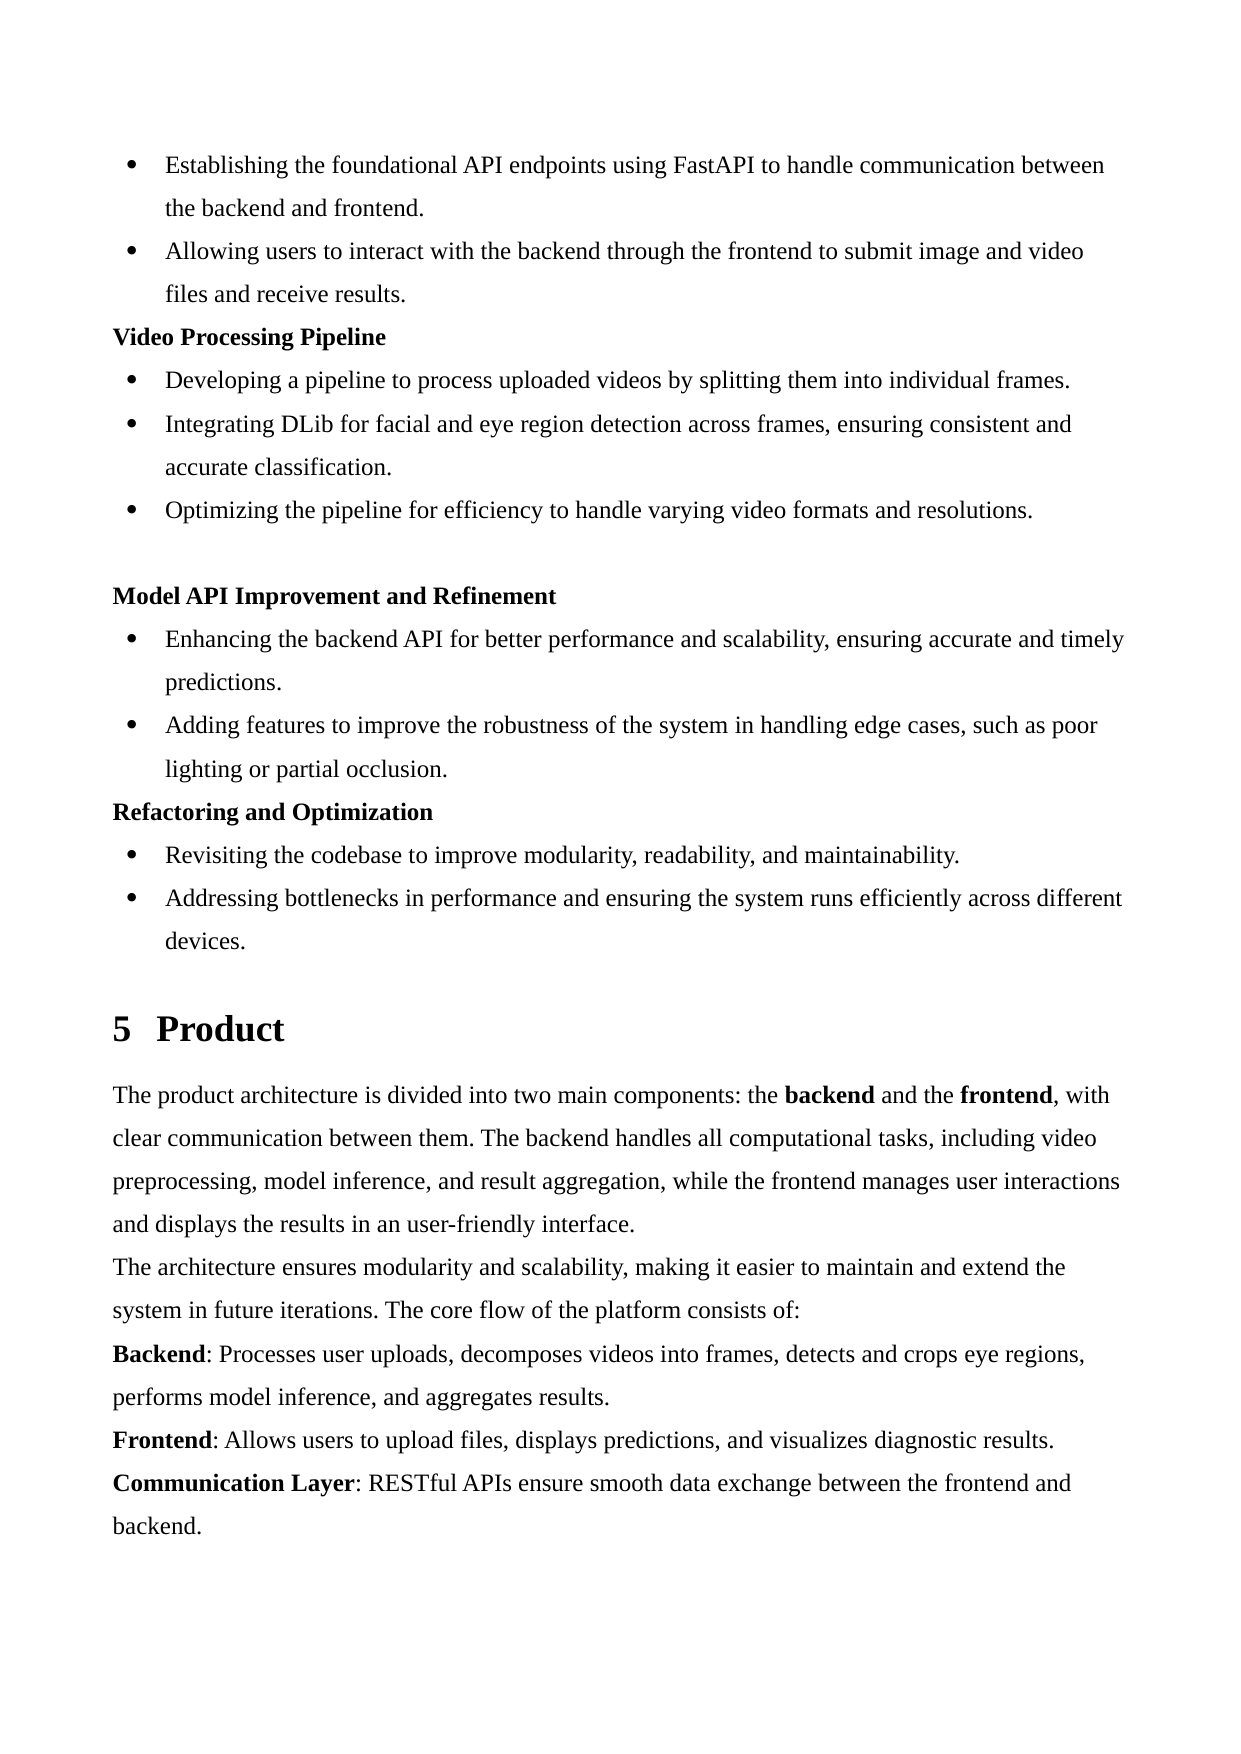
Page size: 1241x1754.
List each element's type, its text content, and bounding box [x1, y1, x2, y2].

text Communication Layer: RESTful APIs ensure smooth data exchange between the frontend and backend. [112, 1468, 1128, 1540]
list Addressing bottlenecks in performance and ensuring the system runs efficiently across different devices. [127, 883, 1128, 955]
text Video Processing Pipeline [112, 322, 1128, 351]
list Integrating DLib for facial and eye region detection across frames, ensuring consistent and accurate classification. [127, 409, 1128, 481]
text Backend: Processes user uploads, decomposes videos into frames, detects and crops eye regions, performs model inference, and aggregates results. [112, 1339, 1128, 1411]
text Frontend: Allows users to upload files, displays predictions, and visualizes diagnostic results. [112, 1425, 1128, 1454]
list Revisiting the codebase to improve modularity, readability, and maintainability. [127, 840, 1128, 869]
text Refactoring and Optimization [112, 797, 1128, 826]
list Enhancing the backend API for better performance and scalability, ensuring accurate and timely predictions. [127, 624, 1128, 696]
list Establishing the foundational API endpoints using FastAPI to handle communication between the backend and frontend. [127, 150, 1128, 222]
list Optimizing the pipeline for efficiency to handle varying video formats and resolutions. [127, 495, 1128, 524]
text Model API Improvement and Refinement [112, 581, 1128, 610]
subtitle Product [112, 1007, 1128, 1050]
list Developing a pipeline to process uploaded videos by splitting them into individual frames. [127, 366, 1128, 394]
list Adding features to improve the robustness of the system in handling edge cases, such as poor lighting or partial occlusion. [127, 711, 1128, 782]
text The architecture ensures modularity and scalability, making it easier to maintain and extend the system in future iterations. The core flow of the platform consists of: [112, 1252, 1128, 1324]
text The product architecture is divided into two main components: the backend and the frontend, with clear communication between them. The backend handles all computational tasks, including video preprocessing, model inference, and result aggregation, while the frontend manages user interactions and displays the results in an user-friendly interface. [112, 1080, 1128, 1238]
list Allowing users to interact with the backend through the frontend to submit image and video files and receive results. [127, 236, 1128, 308]
